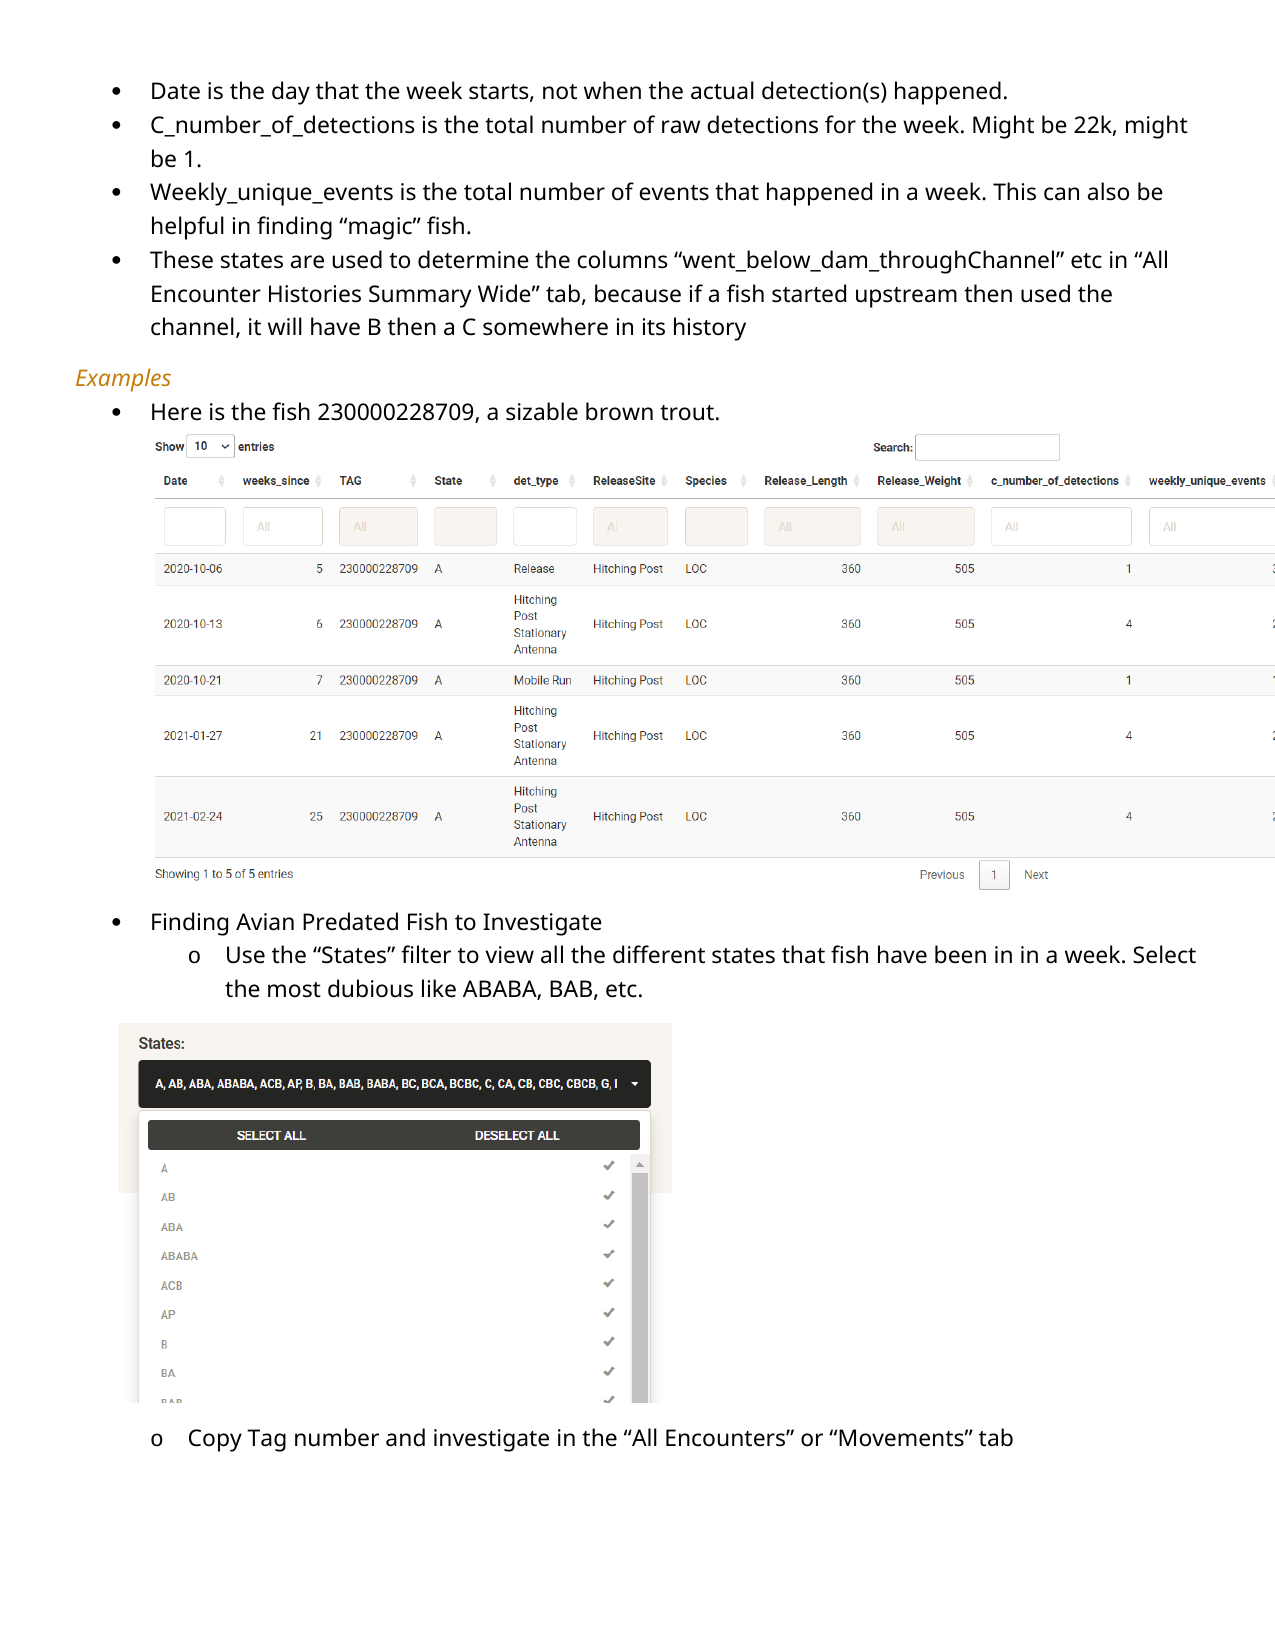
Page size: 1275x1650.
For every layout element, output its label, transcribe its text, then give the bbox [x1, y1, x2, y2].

list Finding Avian Predated Fish to Investigate [112, 905, 1200, 937]
picture [112, 1023, 678, 1403]
list C_number_of_detections is the total number of raw detections for the week. Might be 22k, might be 1. [112, 109, 1200, 174]
list Weekly_unique_events is the total number of events that happened in a week. This can also be helpful in finding “magic” fish. [112, 176, 1200, 241]
list Date is the day that the week starts, not when the actual detection(s) happened. [112, 75, 1200, 106]
list Here is the fish 230000228709, a sizable brown trout. [112, 395, 1200, 427]
picture [150, 429, 1275, 903]
list Copy Tag number and investigate in the “All Encounters” or “Movements” tab [150, 1422, 1200, 1453]
subtitle Examples [75, 362, 1200, 393]
list Use the “States” filter to view all the different states that fish have been in in a week. Select the most dubious like ABABA, BAB, etc. [187, 939, 1200, 1004]
list These states are used to determine the columns “went_below_dam_throughChannel” etc in “All Encounter Histories Summary Wide” tab, because if a fish started upstream then used the channel, it will have B then a C somewhere in its history [112, 244, 1200, 342]
